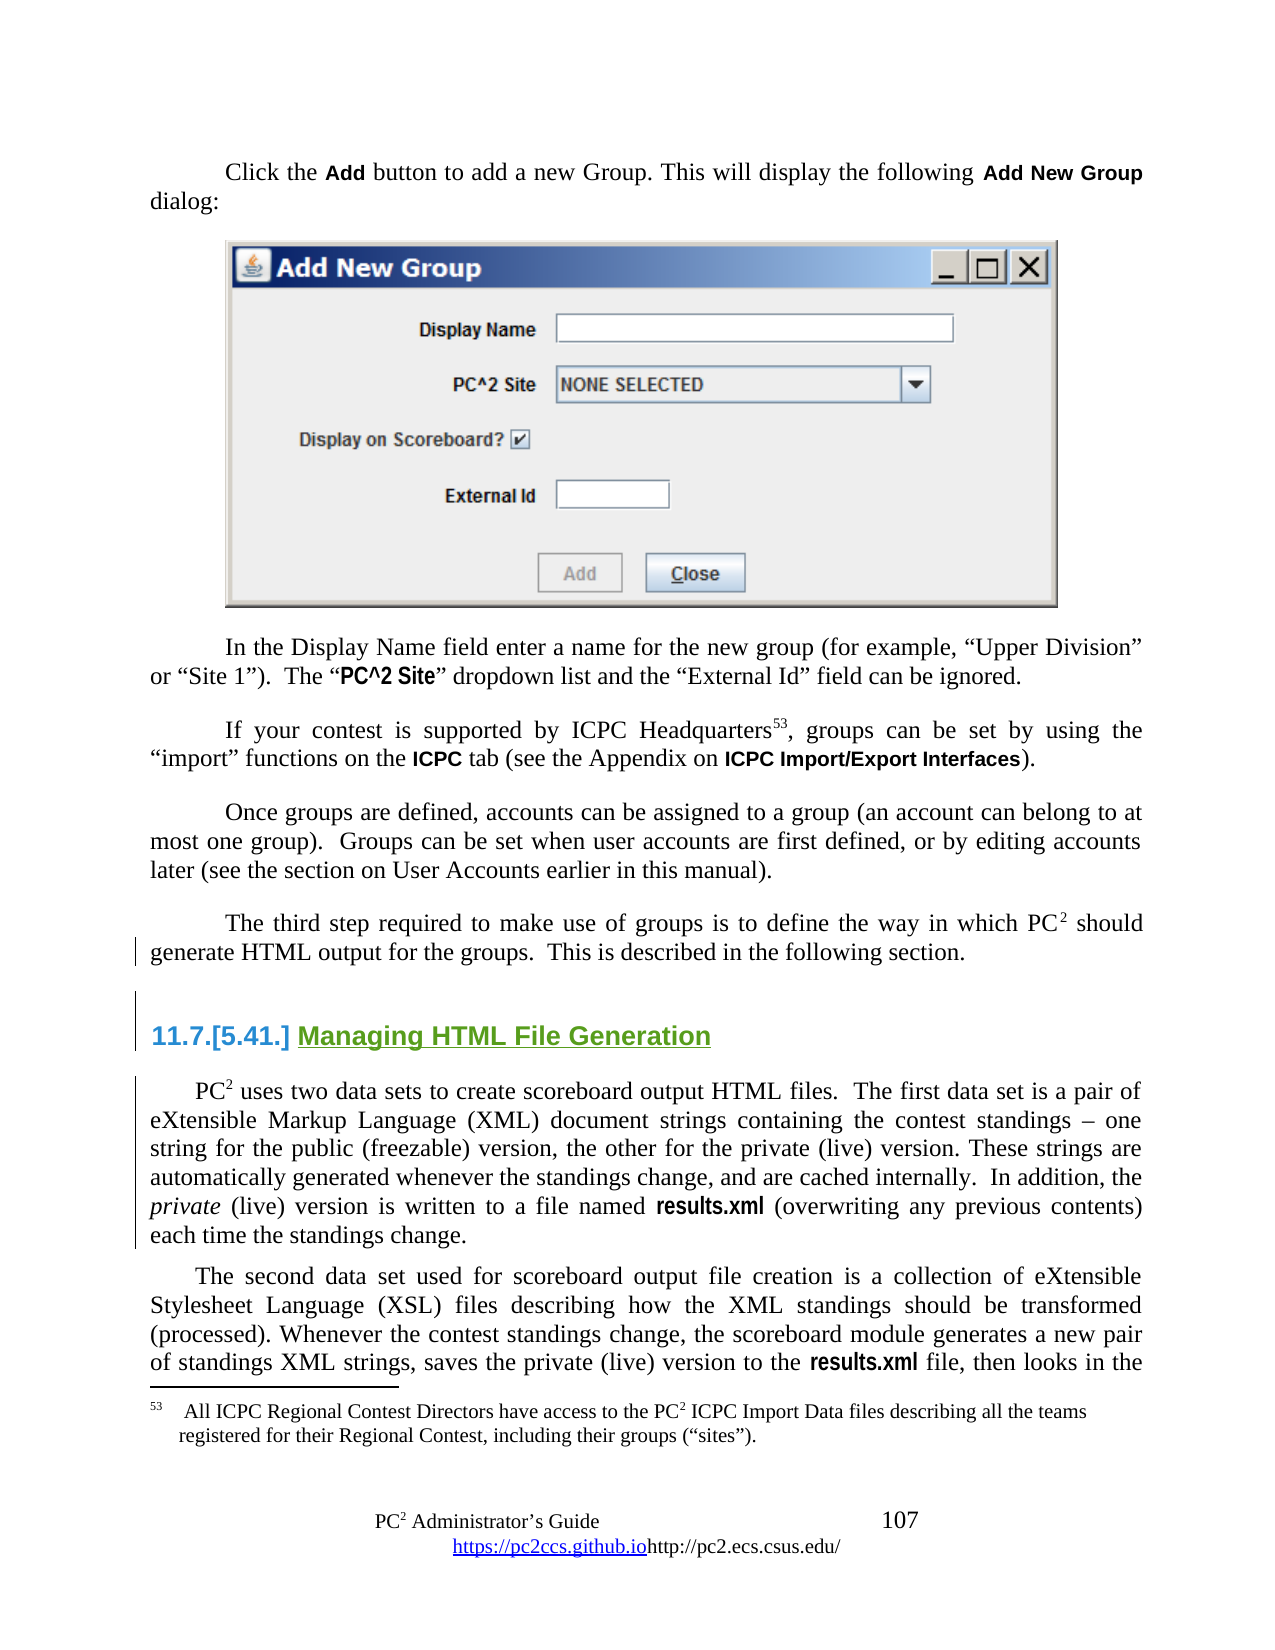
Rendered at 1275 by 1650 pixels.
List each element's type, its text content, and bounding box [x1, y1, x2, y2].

picture [225, 240, 1058, 608]
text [150, 1261, 1143, 1376]
text PC2 uses two data sets to create scoreboard output HTML files. The first data set is a pair of eXtensible Markup Language (XML) document strings containing the contest standings – one string for the public (freezable) version, the other for the private (live) version. These strings are automatically generated whenever the standings change, and are cached internally. In addition, the private (live) version is written to a file named results.xml (overwriting any previous contents) each time the standings change. [150, 1076, 1143, 1249]
text Click the Add button to add a new Group. This will display the following Add New Group dialog: [150, 157, 1143, 215]
text If your contest is supported by ICPC Headquarters, groups can be set by using the “import” functions on the ICPC tab (see the Appendix on ICPC Import/Export Interfaces). [150, 715, 1143, 772]
text The third step required to make use of groups is to define the way in which PC2 should generate HTML output for the groups. This is described in the following section. [150, 908, 1143, 966]
text In the Display Name field enter a name for the new group (for example, “Upper Division” or “Site 1”). The “PC^2 Site” dropdown list and the “External Id” field can be ignored. [150, 632, 1143, 690]
list Managing HTML File Generation [151, 1020, 1143, 1051]
text Once groups are defined, accounts can be assigned to a group (an account can belong to at most one group). Groups can be set when user accounts are first defined, or by editing accounts later (see the section on User Accounts earlier in this manual). [150, 797, 1143, 883]
